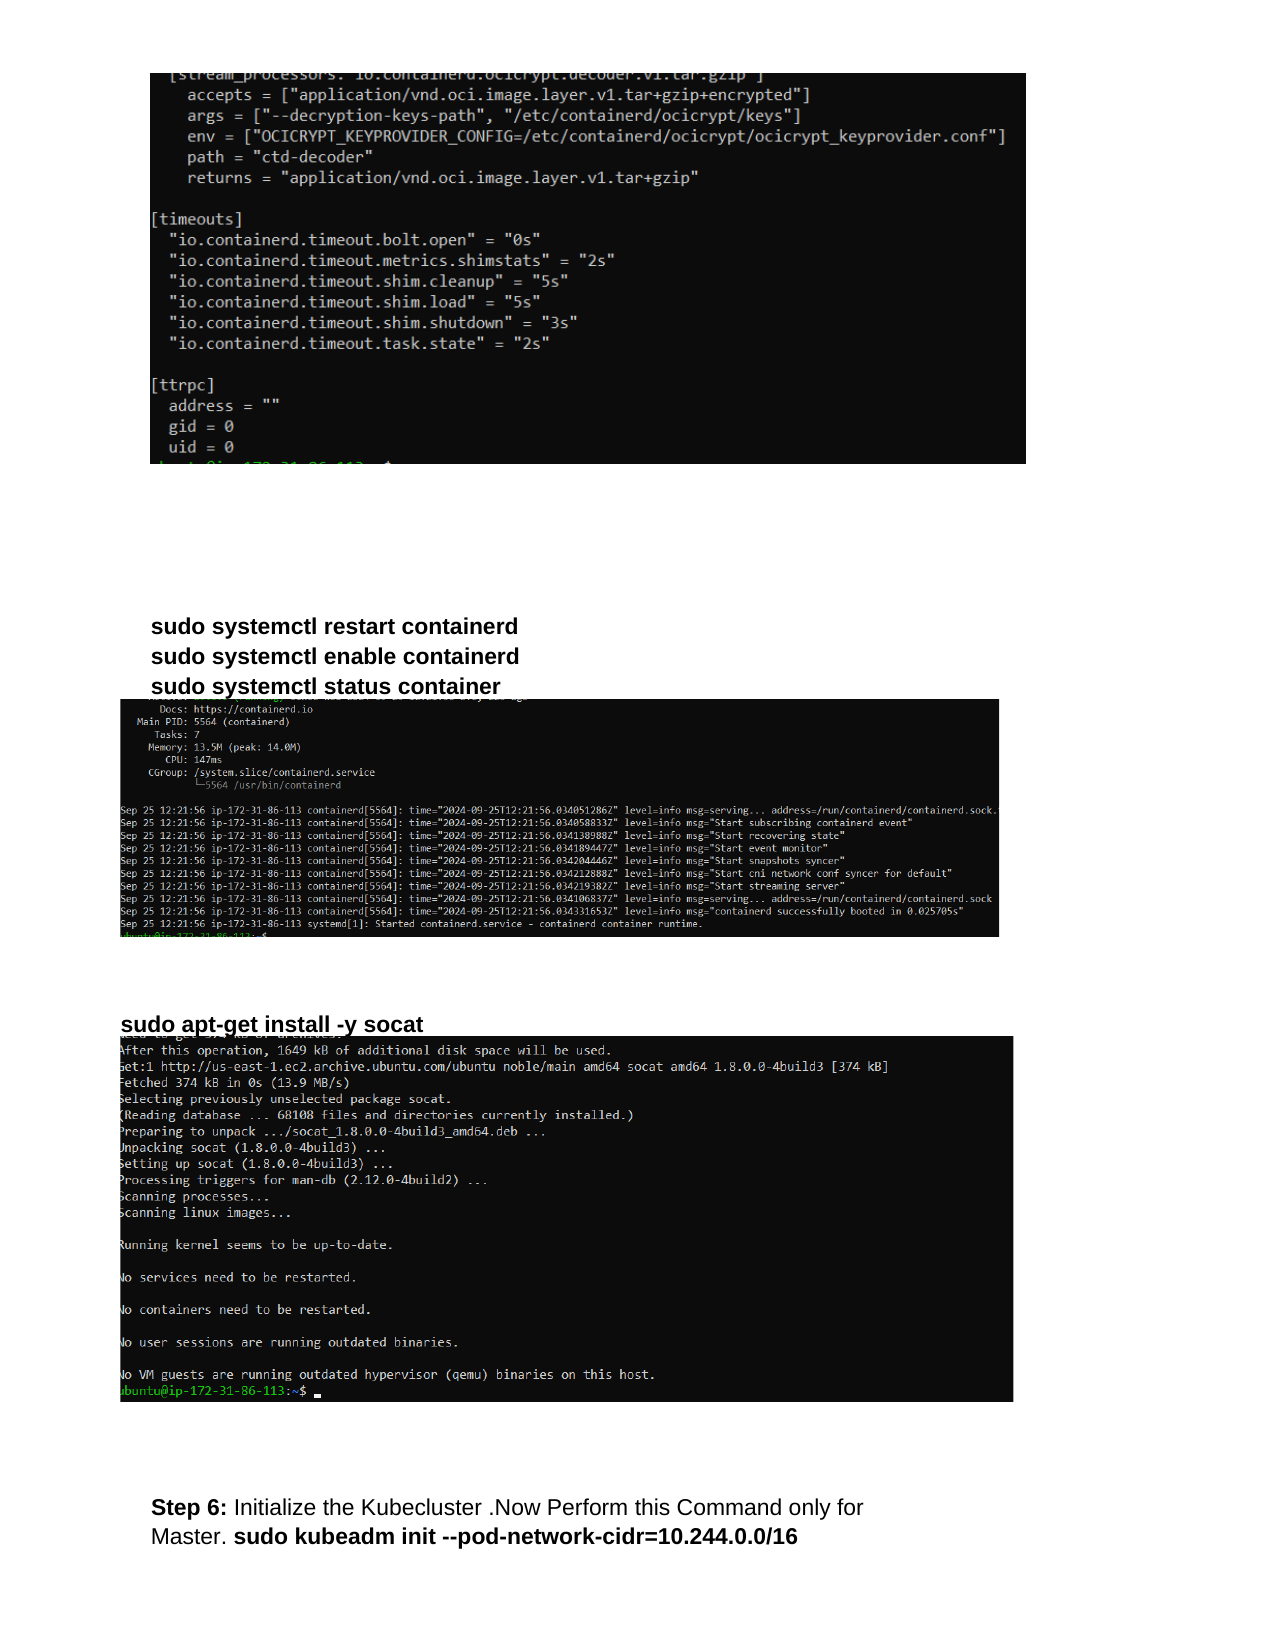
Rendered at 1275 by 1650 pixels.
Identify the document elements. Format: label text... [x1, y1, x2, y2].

picture [120, 699, 1000, 937]
text Step 6: Initialize the Kubecluster .Now Perform this Command only for Master. sudo kubeadm init --pod-network-cidr=10.244.0.0/16 [151, 1494, 946, 1549]
text sudo systemctl restart containerd [151, 613, 1204, 639]
text sudo systemctl status container [151, 673, 1204, 699]
text sudo apt-get install -y socat [120, 1014, 1204, 1037]
text sudo systemctl enable containerd [151, 643, 1204, 669]
picture [150, 73, 1026, 464]
picture [120, 1036, 1014, 1402]
